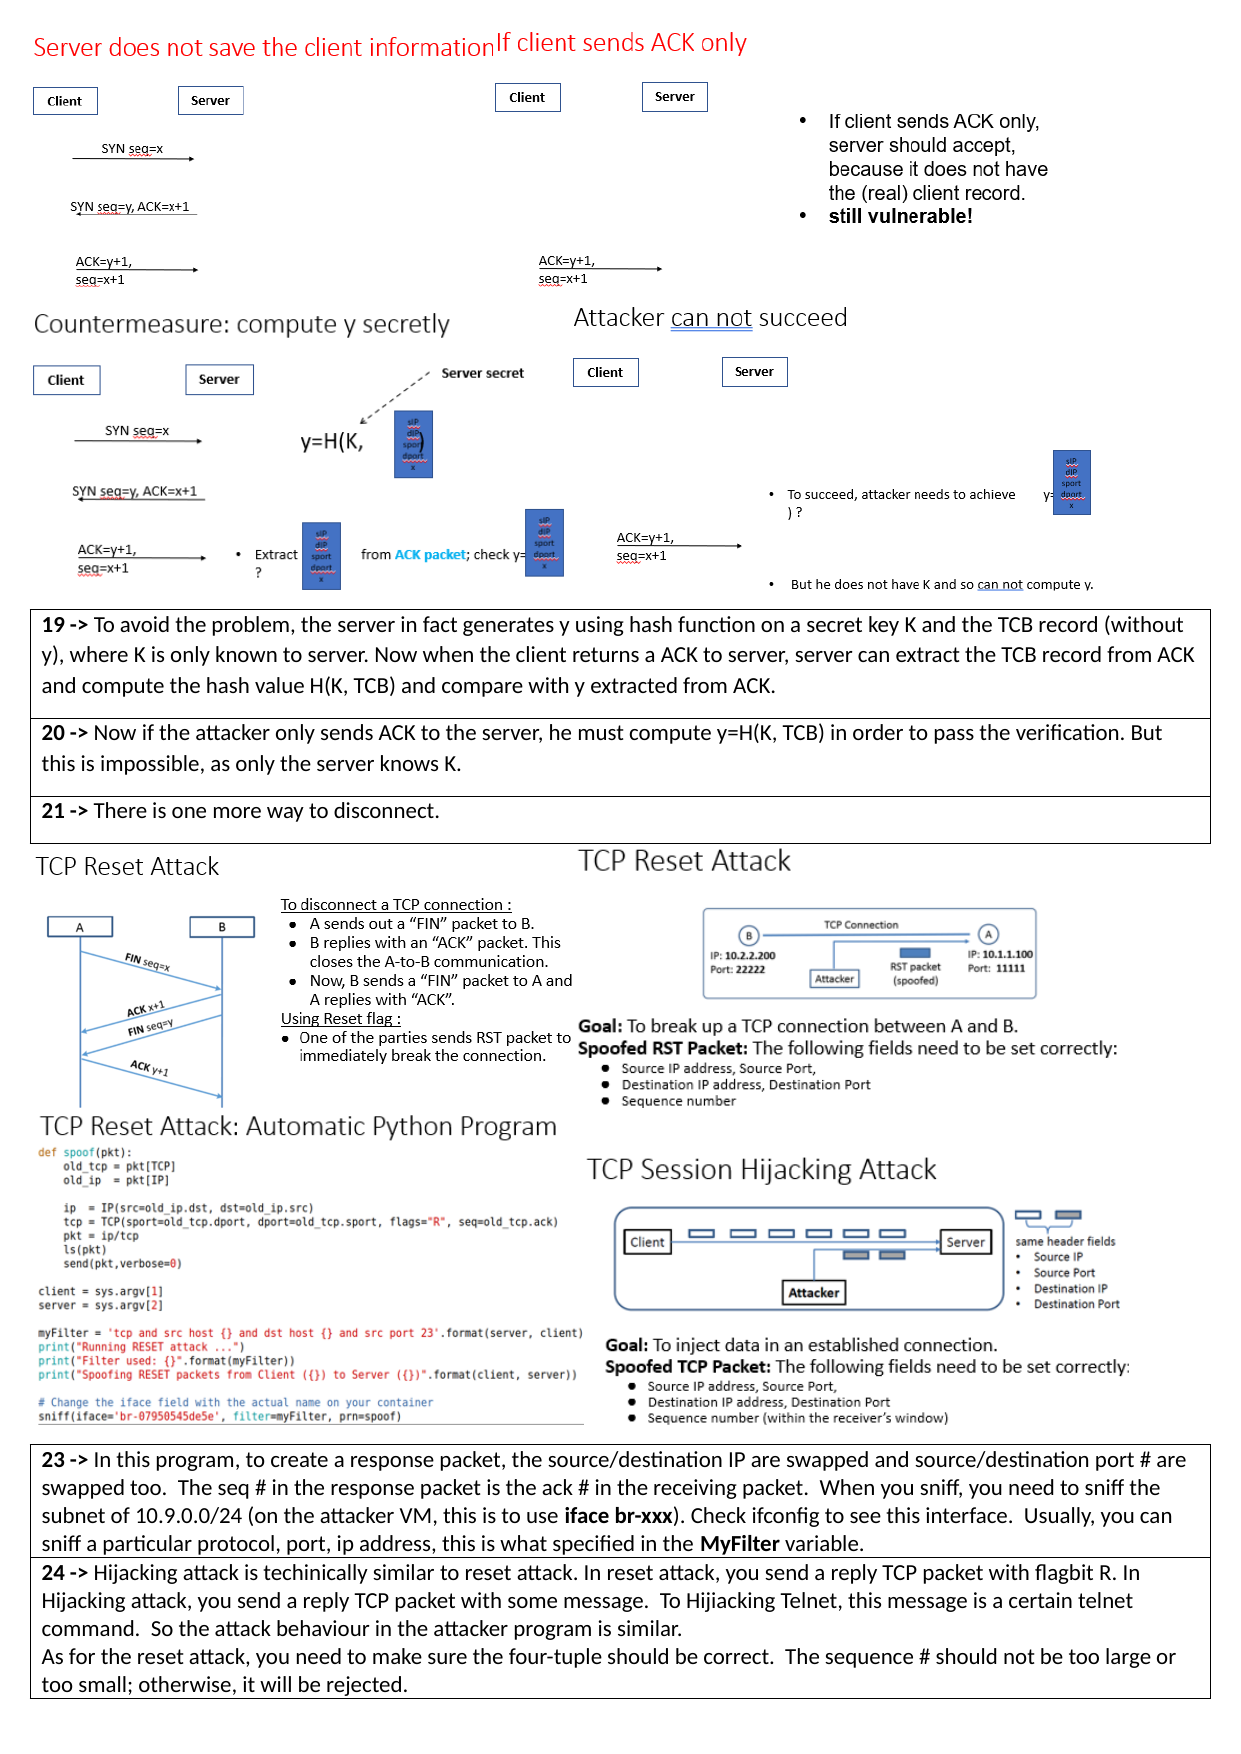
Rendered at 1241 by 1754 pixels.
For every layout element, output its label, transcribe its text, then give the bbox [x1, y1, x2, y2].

table_header 23 -> In this program, to create a response packet, the source/destination IP are swapped and source/destination port # are swapped too. The seq # in the response packet is the ack # in the receiving packet. When you sniff, you need to sniff the subnet of 10.9.0.0/24 (on the attacker VM, this is to use iface br-xxx). Check ifconfig to see this interface. Usually, you can sniff a particular protocol, port, ip address, this is what specified in the MyFilter variable. [31, 1445, 1210, 1557]
table_cell 24 -> Hijacking attack is techinically similar to reset attack. In reset attack, you send a reply TCP packet with flagbit R. In Hijacking attack, you send a reply TCP packet with some message. To Hijiacking Telnet, this message is a certain telnet command. So the attack behaviour in the attacker program is similar. As for the reset attack, you need to make sure the four-tuple should be correct. The sequence # should not be too large or too small; otherwise, it will be rejected. [31, 1558, 1210, 1698]
table_cell 20 -> Now if the attacker only sends ACK to the server, he must compute y=H(K, TCB) in order to pass the verification. But this is impossible, as only the server knows K. [31, 719, 1210, 796]
picture [29, 1109, 1129, 1426]
table_cell 21 -> There is one more way to disconnect. [31, 797, 1210, 843]
picture [29, 29, 1051, 287]
picture [29, 305, 1095, 591]
picture [29, 844, 1120, 1108]
table_header 19 -> To avoid the problem, the server in fact generates y using hash function on a secret key K and the TCB record (without y), where K is only known to server. Now when the client returns a ACK to server, server can extract the TCB record from ACK and compute the hash value H(K, TCB) and compare with y extracted from ACK. [31, 610, 1210, 717]
